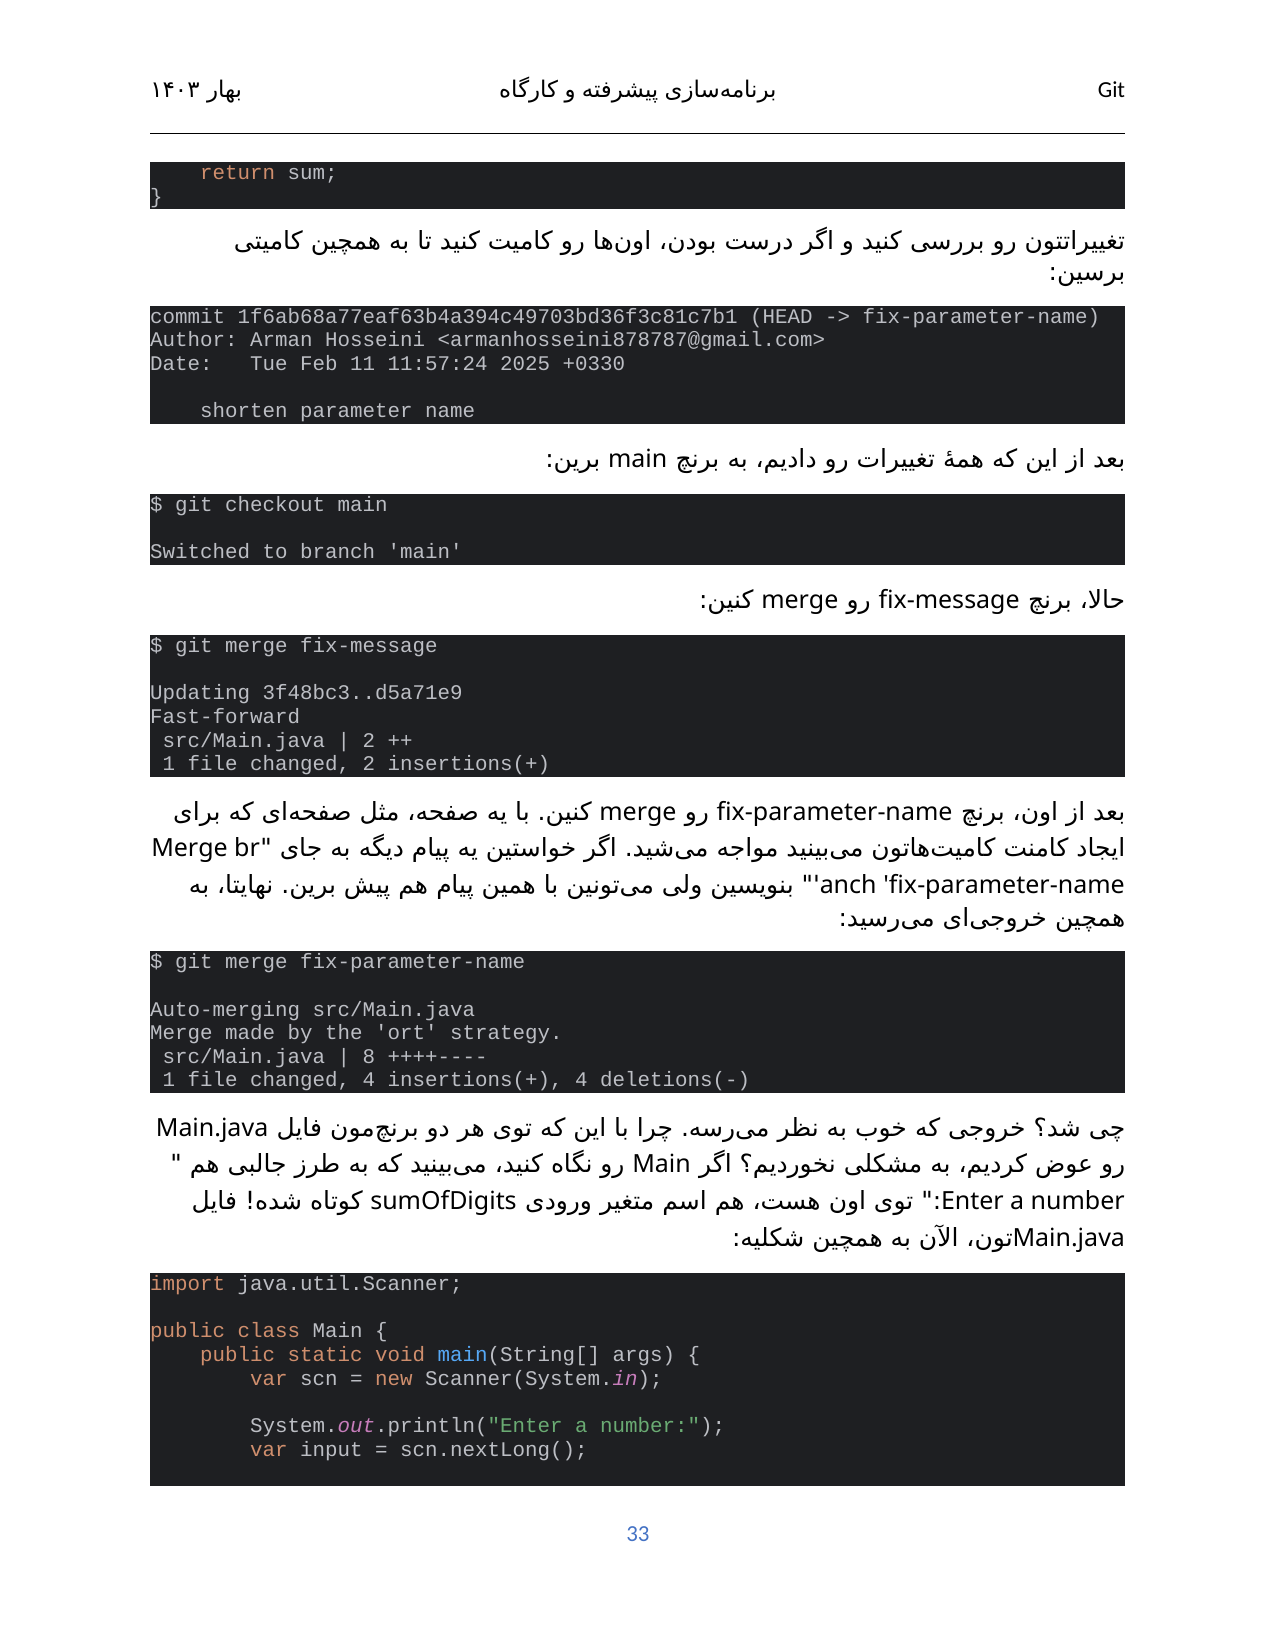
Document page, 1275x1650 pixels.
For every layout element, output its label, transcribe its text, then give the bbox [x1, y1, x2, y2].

text بعد از اون، برنچ fix-parameter-name رو merge کنین. با یه صفحه، مثل صفحه‌ای که برای ایجاد کامنت کامیت‌هاتون می‌بینید مواجه می‌شید. اگر خواستین یه پیام دیگه به جای "Merge branch 'fix-parameter-name'" بنویسین ولی می‌تونین با همین پیام هم پیش برین. نهایتا، به همچین خروجی‌ای می‌رسید: [150, 794, 1125, 932]
text بعد از این که همهٔ تغییرات رو دادیم، به برنچ main برین: [150, 441, 1125, 475]
text commit 1f6ab68a77eaf63b4a394c49703bd36f3c81c7b1 (HEAD -> fix-parameter-name) Author: Arman Hosseini <armanhosseini878787@gmail.com> Date: Tue Feb 11 11:57:24 2025 +0330 shorten parameter name [150, 306, 1125, 424]
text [150, 1273, 1125, 1486]
text چی شد؟ خروجی که خوب به نظر می‌رسه. چرا با این که توی هر دو برنچ‌مون فایل Main.java رو عوض کردیم، به مشکلی نخوردیم؟ اگر Main رو نگاه کنید، می‌بینید که به طرز جالبی هم "Enter a number:" توی اون هست، هم اسم متغیر ورودی sumOfDigits کوتاه شده! فایل Main.javaتون، الآن به همچین شکلیه: [150, 1110, 1125, 1254]
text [150, 162, 1125, 209]
text $ git checkout main Switched to branch 'main' [150, 494, 1125, 565]
text $ git merge fix-message Updating 3f48bc3..d5a71e9 Fast-forward src/Main.java | 2 ++ 1 file changed, 2 insertions(+) [150, 635, 1125, 777]
text $ git merge fix-parameter-name Auto-merging src/Main.java Merge made by the 'ort' strategy. src/Main.java | 8 ++++---- 1 file changed, 4 insertions(+), 4 deletions(-) [150, 951, 1125, 1093]
text حالا، برنچ fix-message رو merge کنین: [150, 582, 1125, 616]
text تغییراتتون رو بررسی کنید و اگر درست بودن، اون‌ها رو کامیت کنید تا به همچین کامیتی برسین: [150, 226, 1125, 287]
